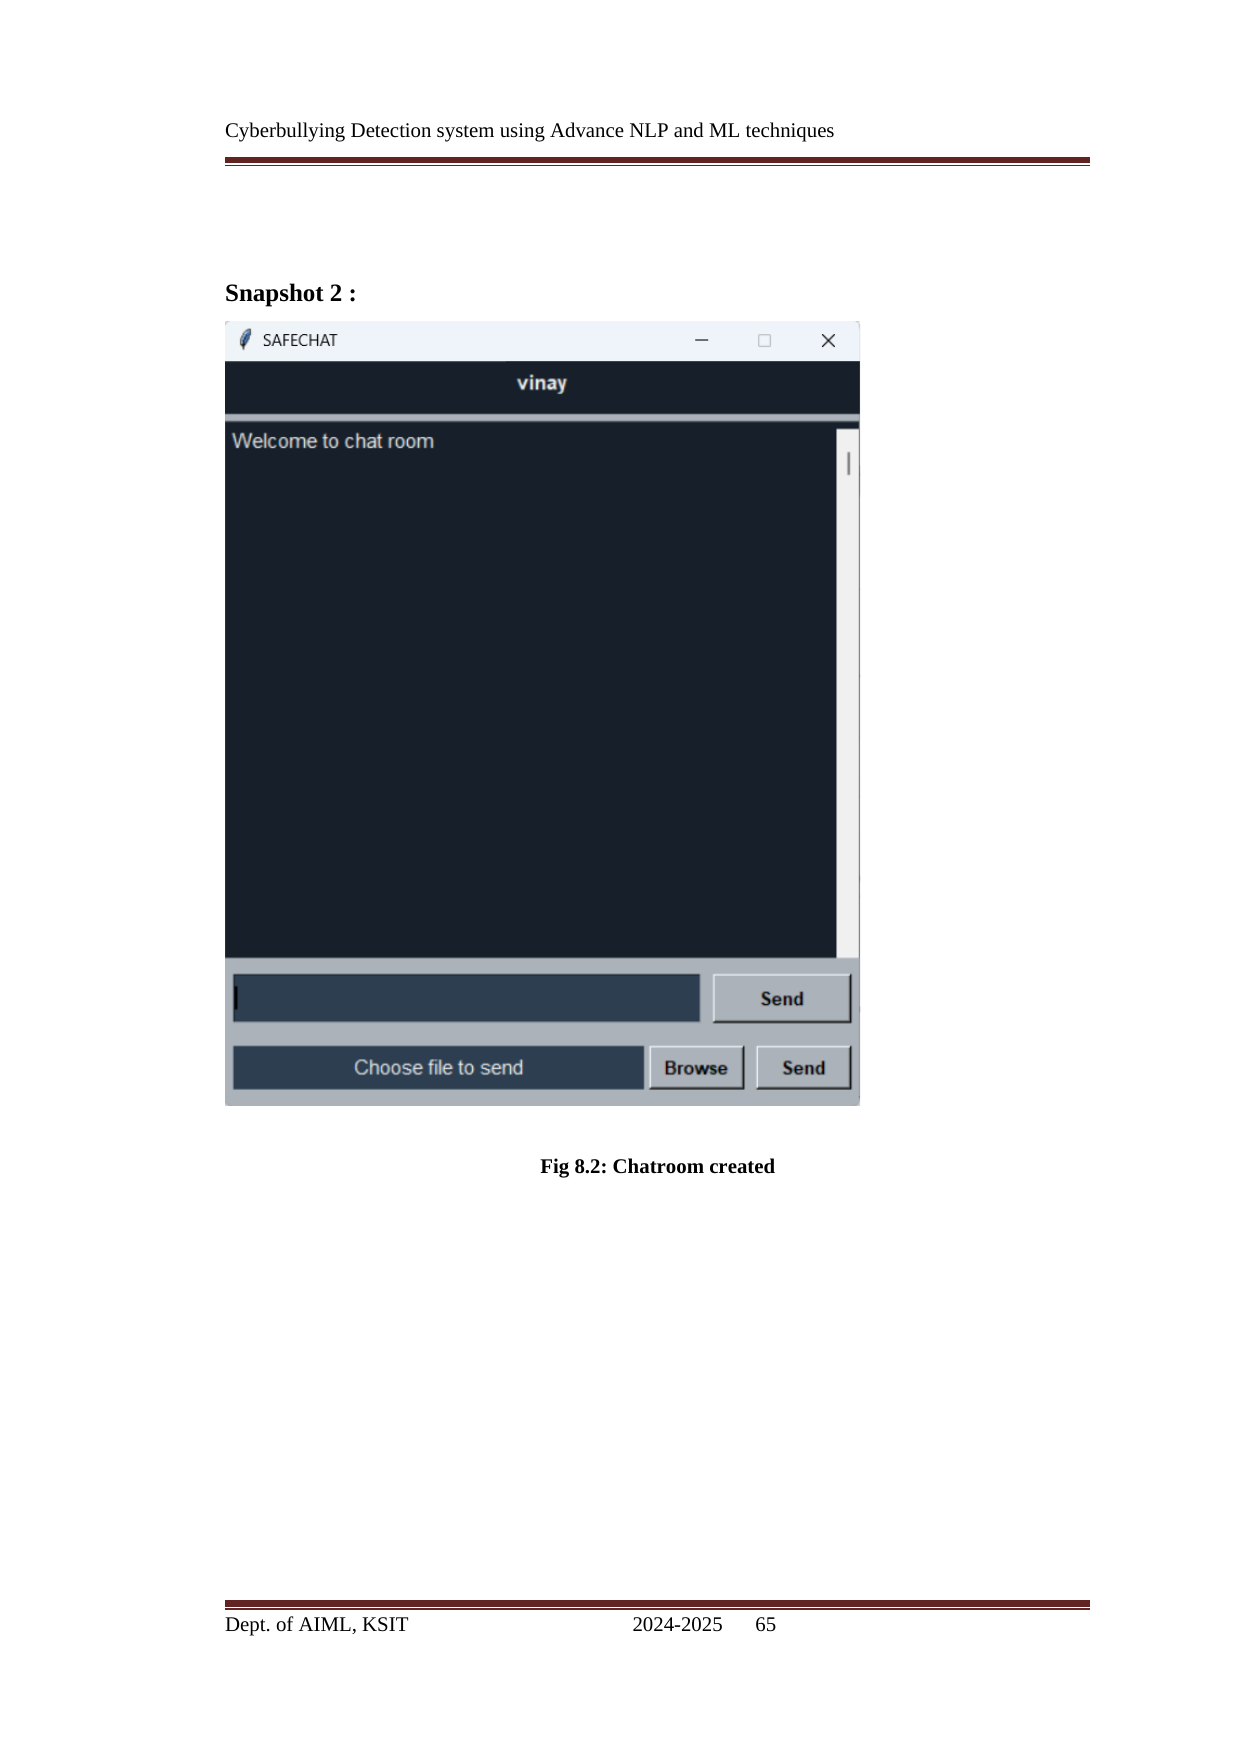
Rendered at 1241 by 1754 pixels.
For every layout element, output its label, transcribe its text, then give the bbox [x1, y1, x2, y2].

text Fig 8.2: Chatroom created [225, 1154, 1090, 1178]
picture [225, 321, 861, 1106]
text Snapshot 2 : [225, 278, 1090, 307]
